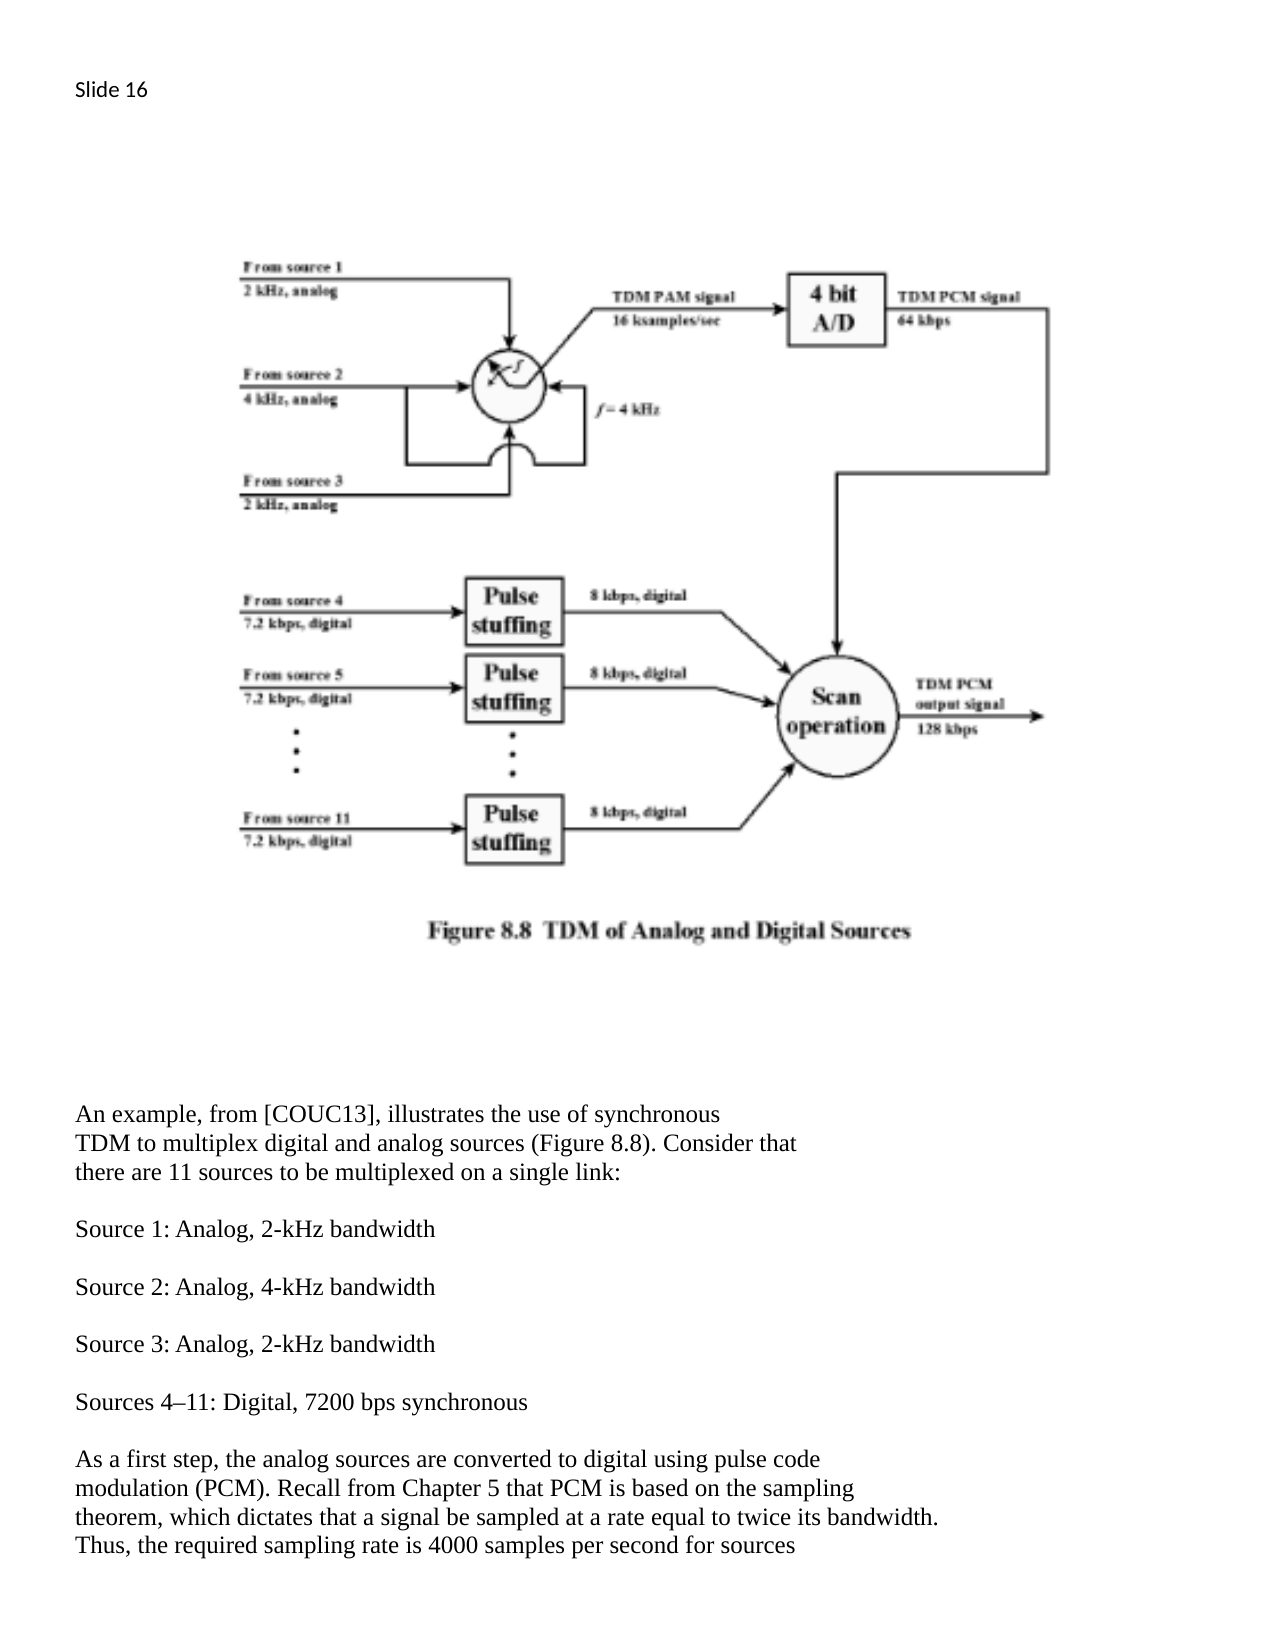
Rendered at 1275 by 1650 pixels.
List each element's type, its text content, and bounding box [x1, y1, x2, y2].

text Source 1: Analog, 2-kHz bandwidth [75, 1214, 1200, 1243]
text Slide 16 [75, 75, 1200, 103]
text As a first step, the analog sources are converted to digital using pulse code [75, 1444, 1200, 1473]
text Sources 4–11: Digital, 7200 bps synchronous [75, 1387, 1200, 1415]
text theorem, which dictates that a signal be sampled at a rate equal to twice its bandwidth. [75, 1502, 1200, 1530]
text there are 11 sources to be multiplexed on a single link: [75, 1157, 1200, 1185]
text Thus, the required sampling rate is 4000 samples per second for sources [75, 1530, 1200, 1559]
text An example, from [COUC13], illustrates the use of synchronous [75, 1099, 1200, 1128]
text Source 3: Analog, 2-kHz bandwidth [75, 1329, 1200, 1358]
text TDM to multiplex digital and analog sources (Figure 8.8). Consider that [75, 1128, 1200, 1157]
text Source 2: Analog, 4-kHz bandwidth [75, 1272, 1200, 1300]
text modulation (PCM). Recall from Chapter 5 that PCM is based on the sampling [75, 1473, 1200, 1502]
